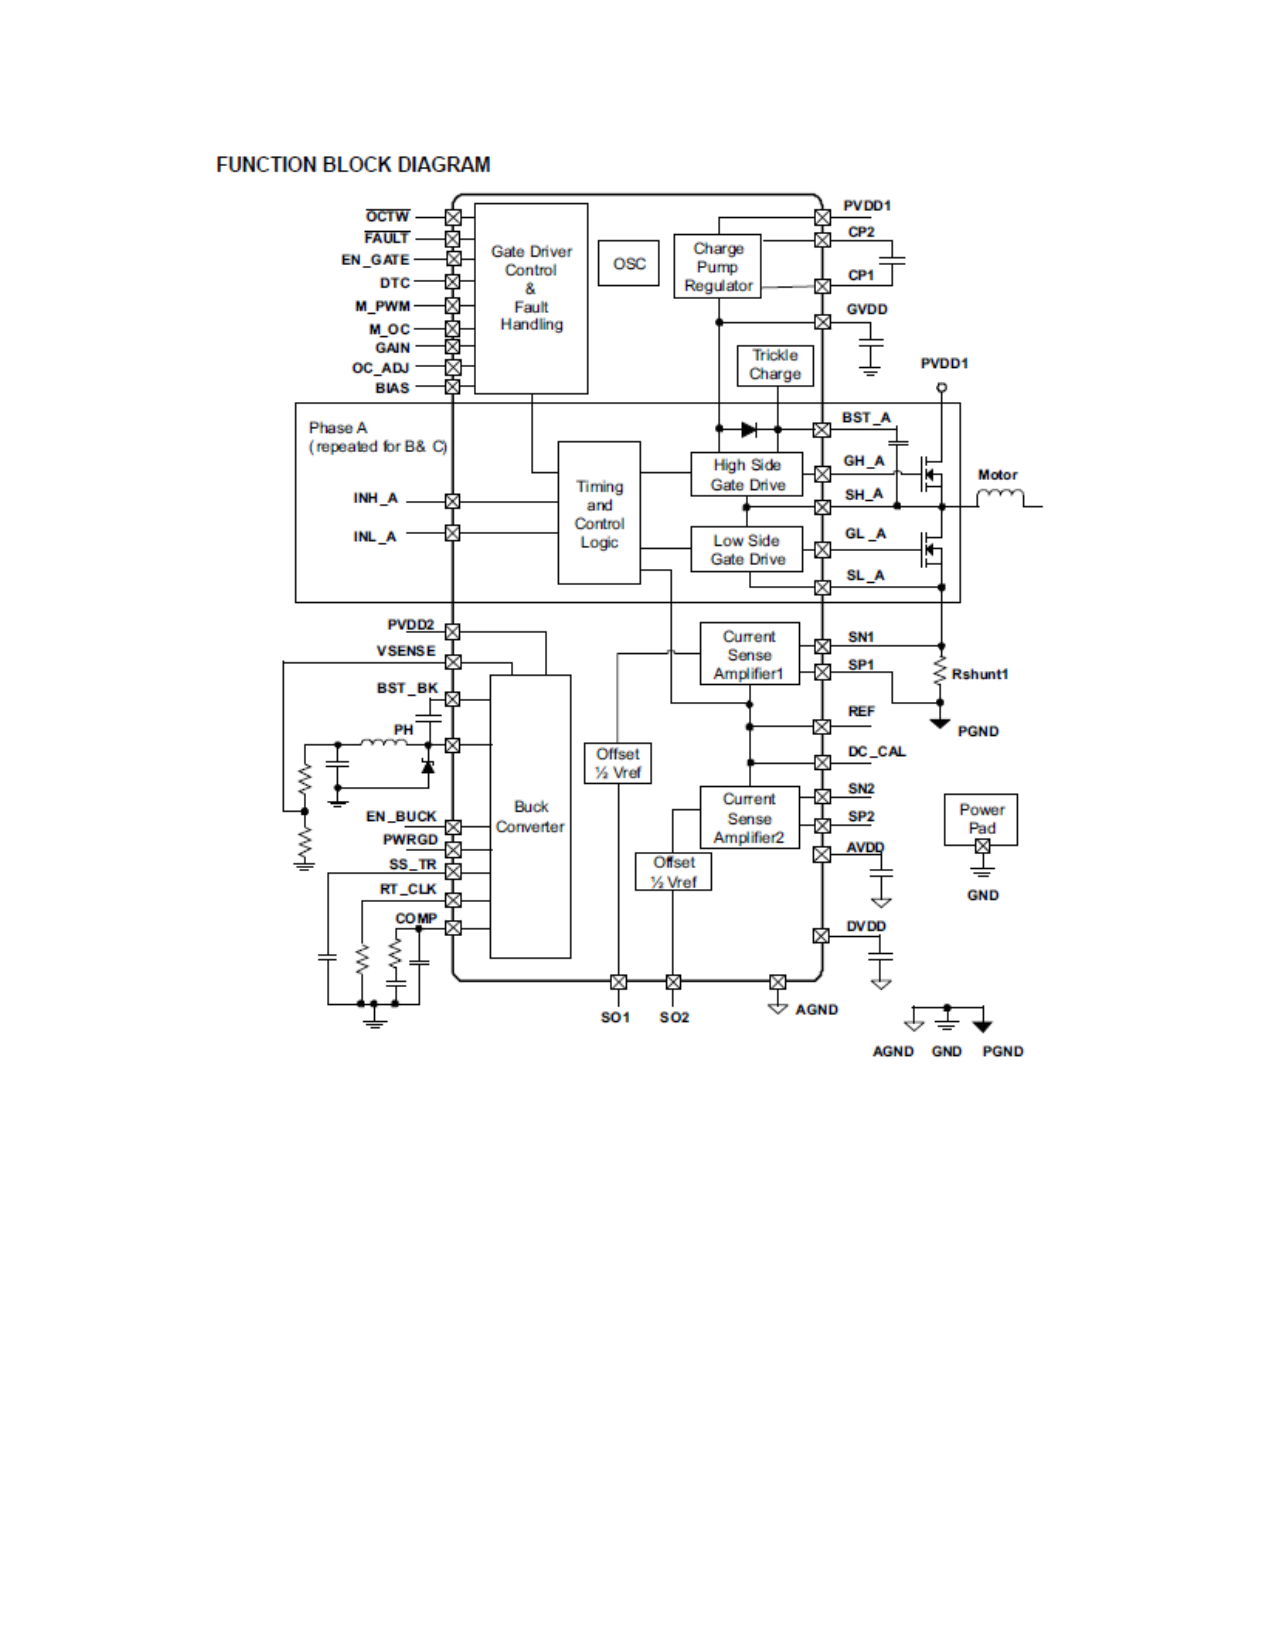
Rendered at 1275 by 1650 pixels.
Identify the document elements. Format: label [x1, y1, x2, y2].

picture [187, 150, 1088, 1103]
